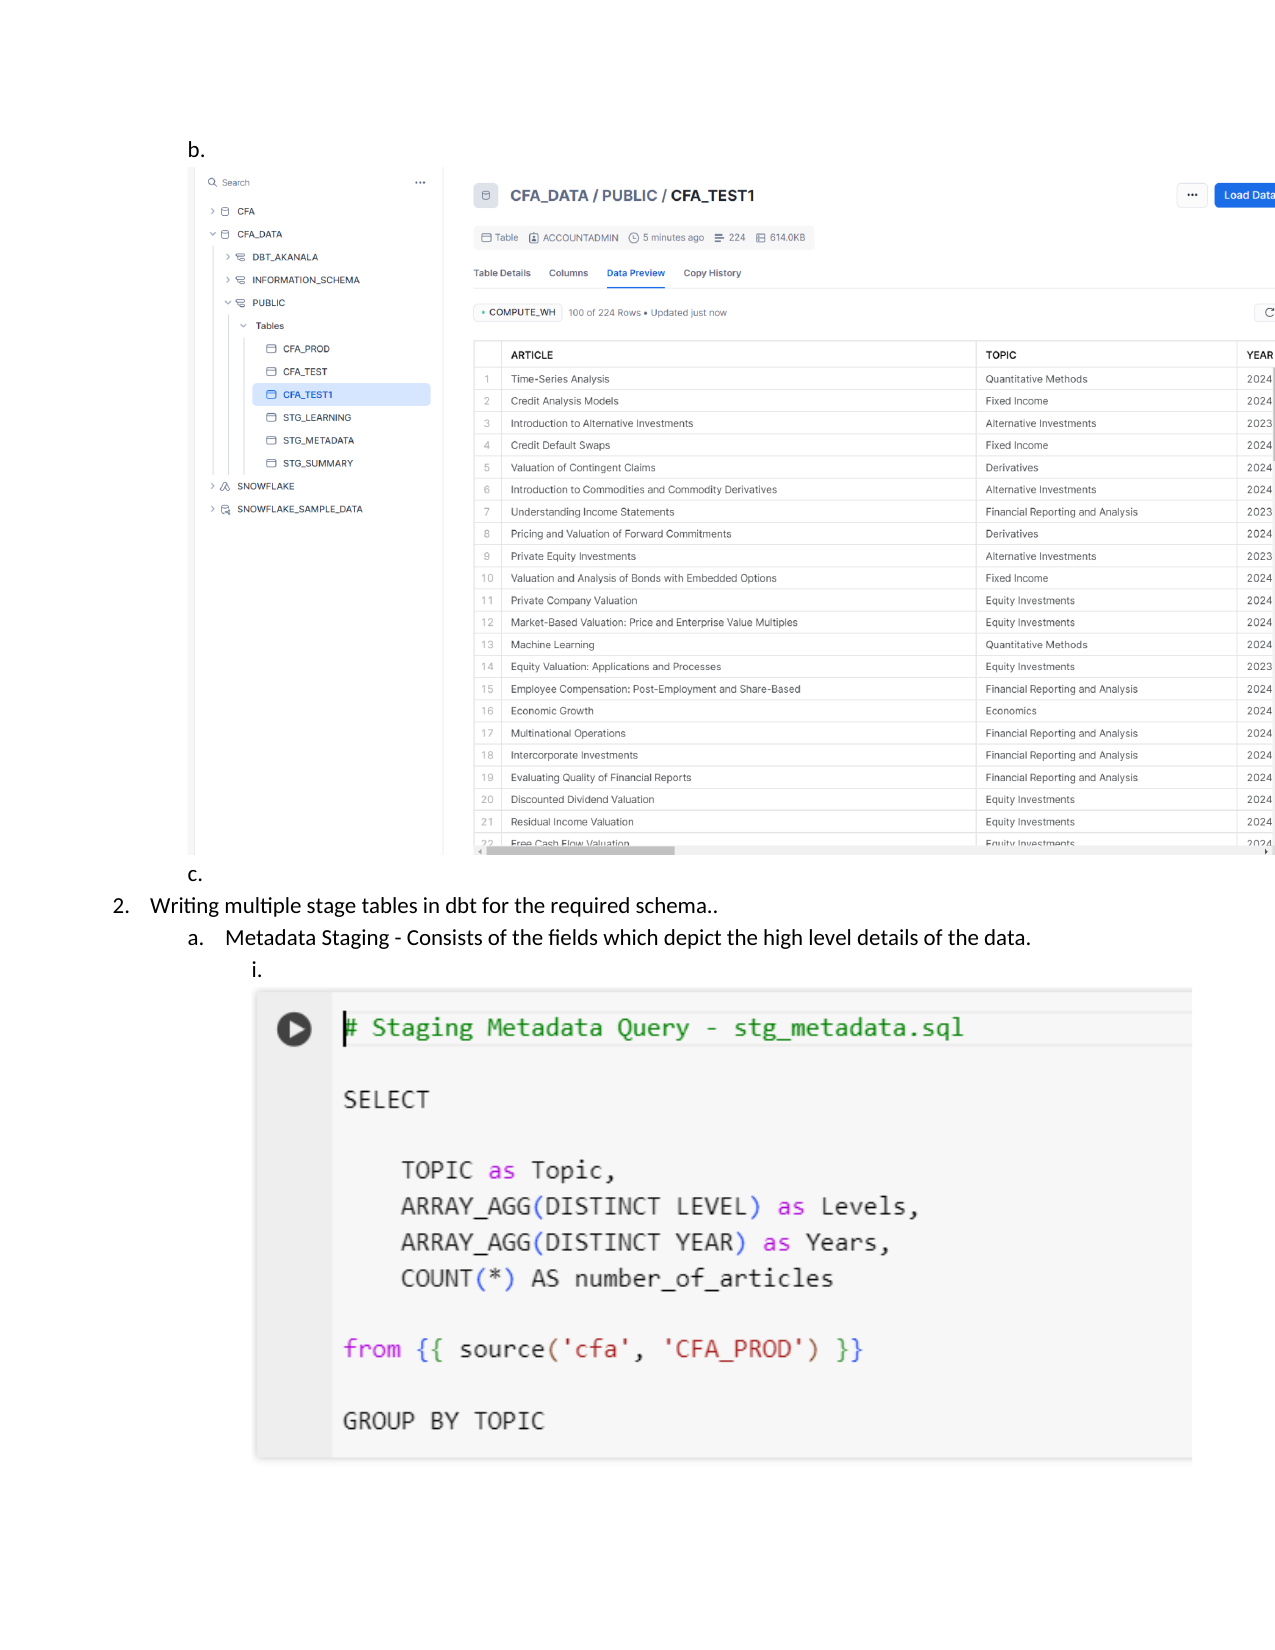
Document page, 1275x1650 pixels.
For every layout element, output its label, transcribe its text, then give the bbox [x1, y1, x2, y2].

picture [251, 987, 1193, 1475]
picture [187, 167, 1275, 855]
list Writing multiple stage tables in dbt for the required schema.. [112, 891, 1200, 919]
list Metadata Staging - Consists of the fields which depict the high level details of the data. [187, 923, 1200, 951]
